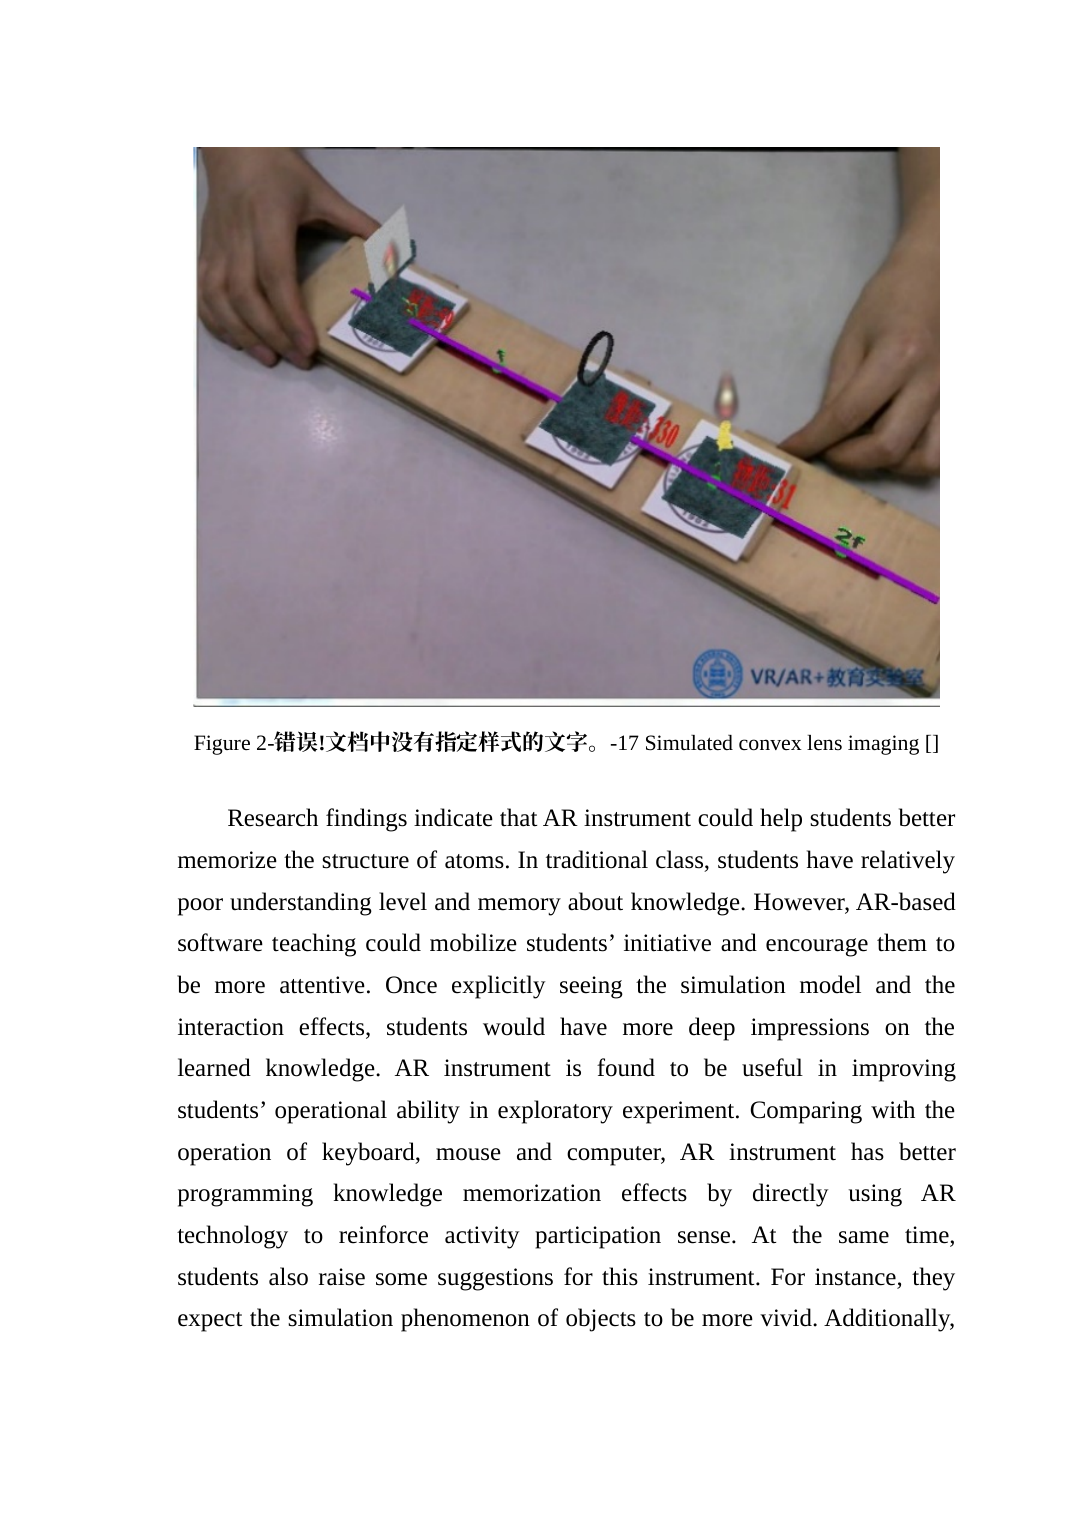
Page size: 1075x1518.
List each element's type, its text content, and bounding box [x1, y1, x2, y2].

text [177, 793, 956, 1335]
text Figure 2-错误!文档中没有指定样式的文字。-17 Simulated convex lens imaging [] [177, 726, 956, 757]
picture [193, 147, 940, 707]
